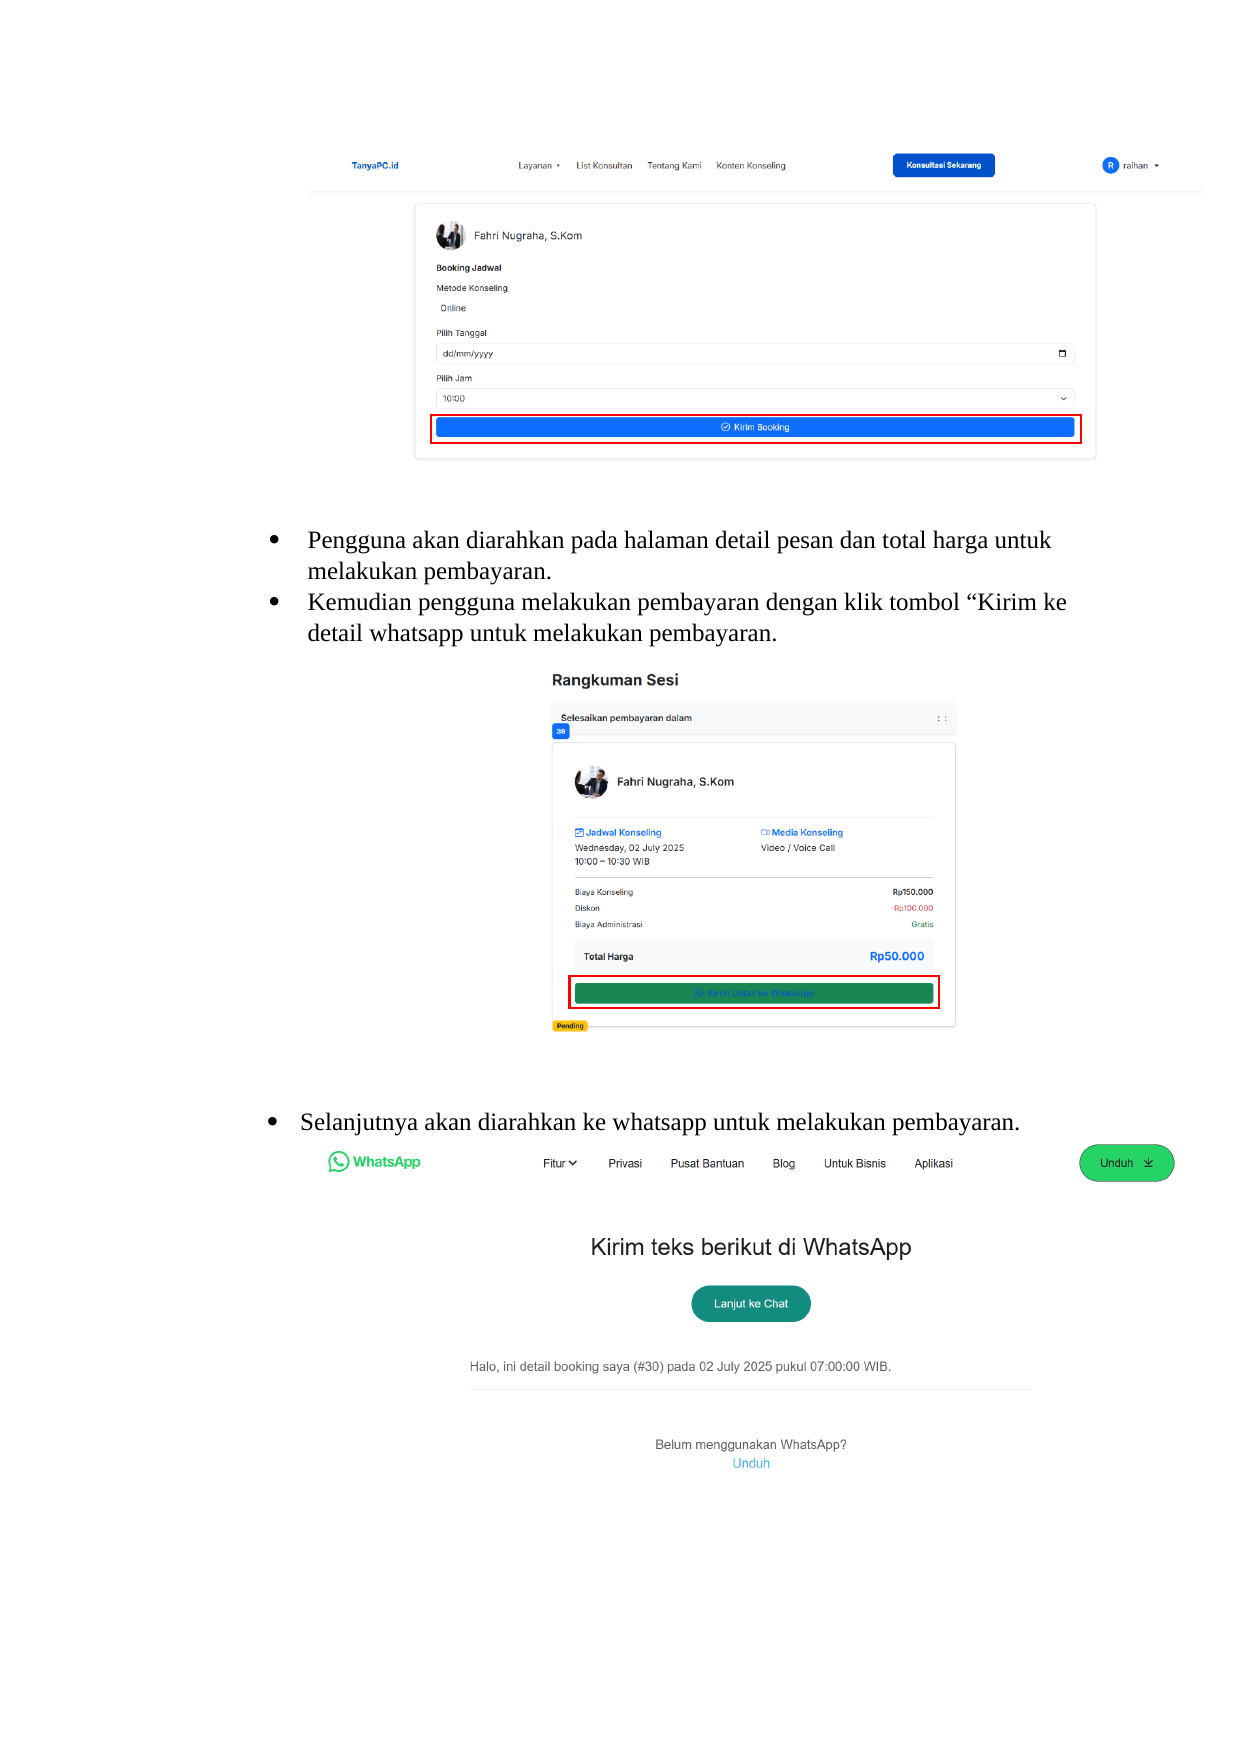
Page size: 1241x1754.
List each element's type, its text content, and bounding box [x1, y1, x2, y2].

picture [300, 1138, 1199, 1509]
list Pengguna akan diarahkan pada halaman detail pesan dan total harga untuk melakukan pembayaran. [270, 525, 1090, 584]
list Kemudian pengguna melakukan pembayaran dengan klik tombol “Kirim ke detail whatsapp untuk melakukan pembayaran. [270, 587, 1090, 647]
picture [307, 150, 1203, 523]
picture [314, 660, 1191, 1040]
list Selanjutnya akan diarahkan ke whatsapp untuk melakukan pembayaran. [268, 1107, 1090, 1136]
